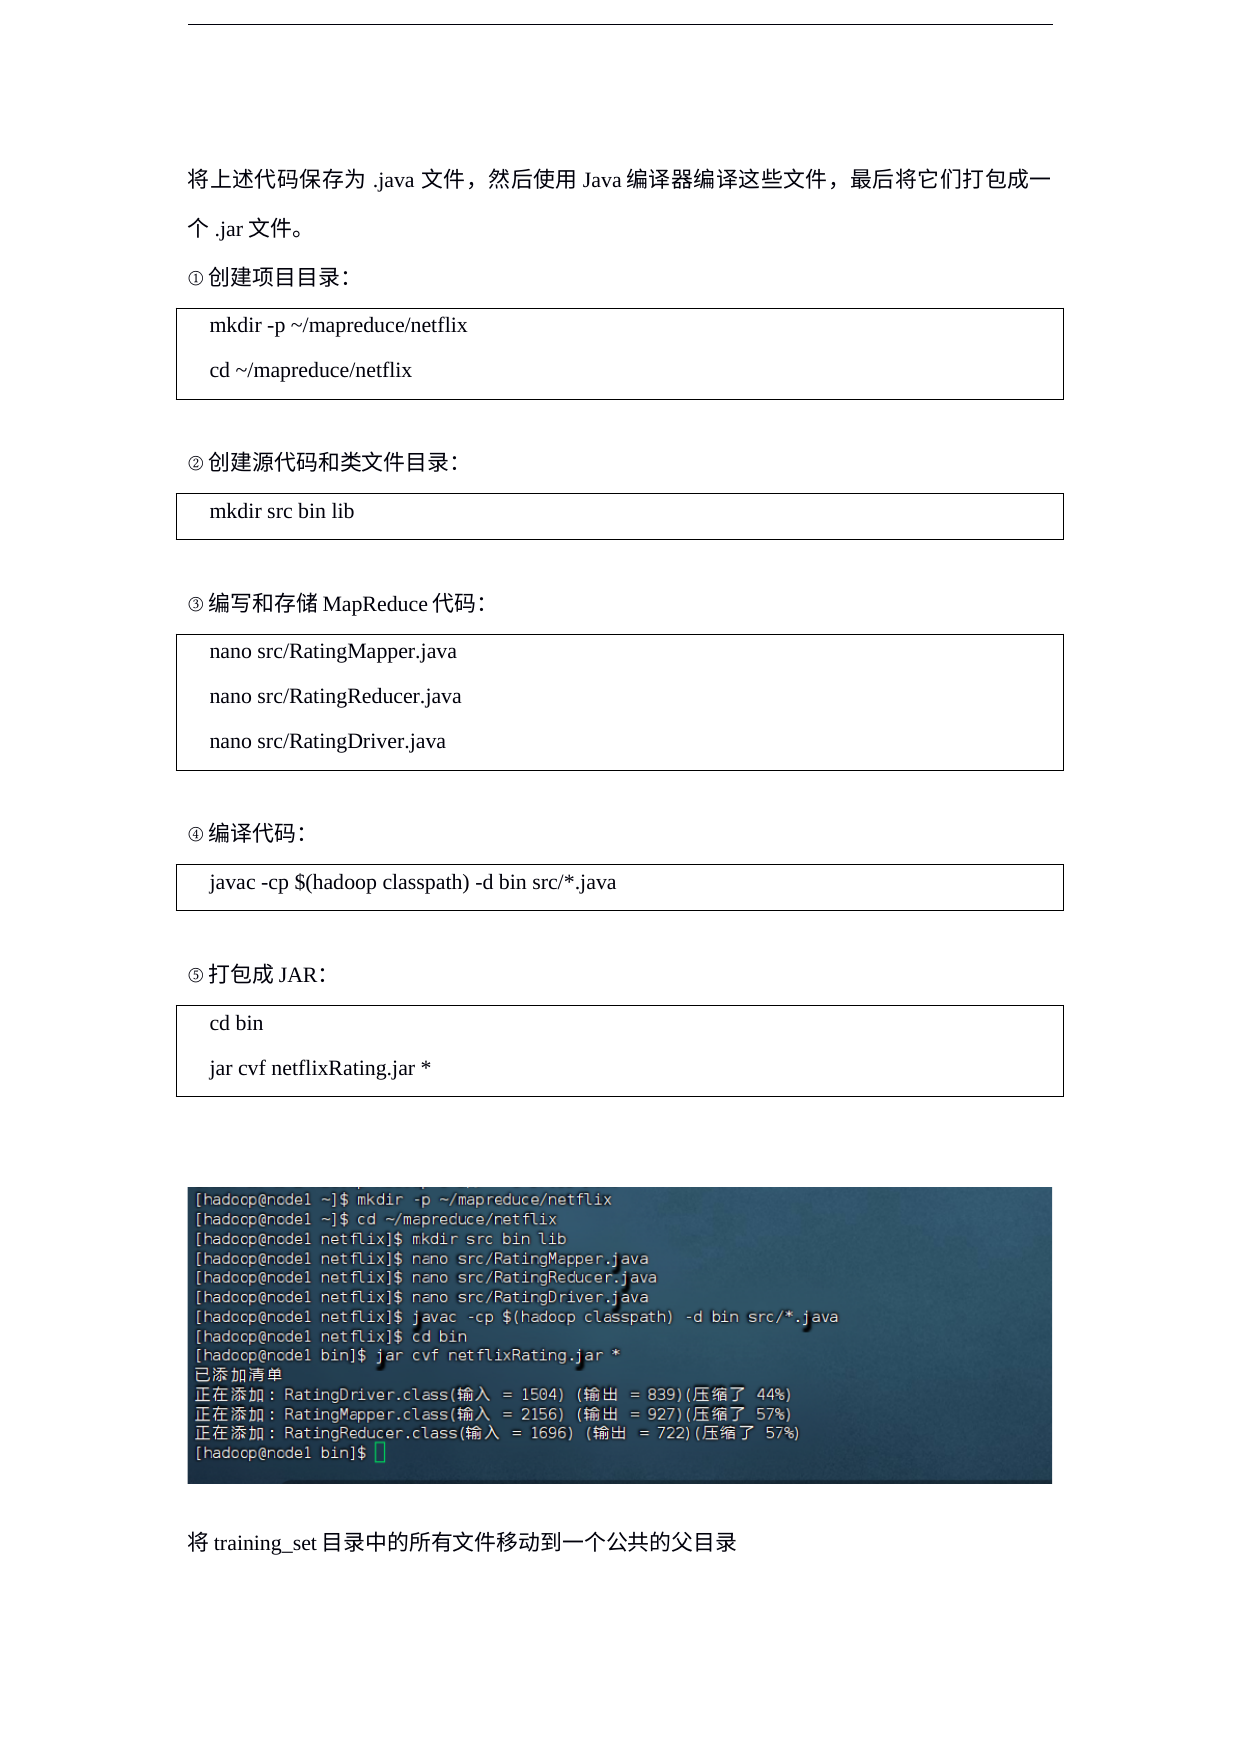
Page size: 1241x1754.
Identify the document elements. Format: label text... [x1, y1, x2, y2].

list ④编译代码： [187, 816, 1053, 848]
table_header nano src/RatingMapper.java nano src/RatingReducer.java nano src/RatingDriver.java [177, 635, 1063, 770]
table_header mkdir -p ~/mapreduce/netflix cd ~/mapreduce/netflix [177, 309, 1063, 398]
table_header javac -cp $(hadoop classpath) -d bin src/*.java [177, 865, 1063, 910]
table_header cd bin jar cvf netflixRating.jar * [177, 1006, 1063, 1096]
list 将training_set目录中的所有文件移动到一个公共的父目录 [187, 1525, 1053, 1557]
list ①创建项目目录： [187, 259, 1053, 292]
list ②创建源代码和类文件目录： [187, 445, 1053, 477]
table_header mkdir src bin lib [177, 494, 1063, 539]
picture [187, 1187, 1053, 1484]
list ③编写和存储MapReduce代码： [187, 585, 1053, 618]
list 将上述代码保存为 .java 文件，然后使用Java编译器编译这些文件，最后将它们打包成一个 .jar 文件。 [187, 162, 1053, 243]
list ⑤打包成JAR： [187, 956, 1053, 989]
